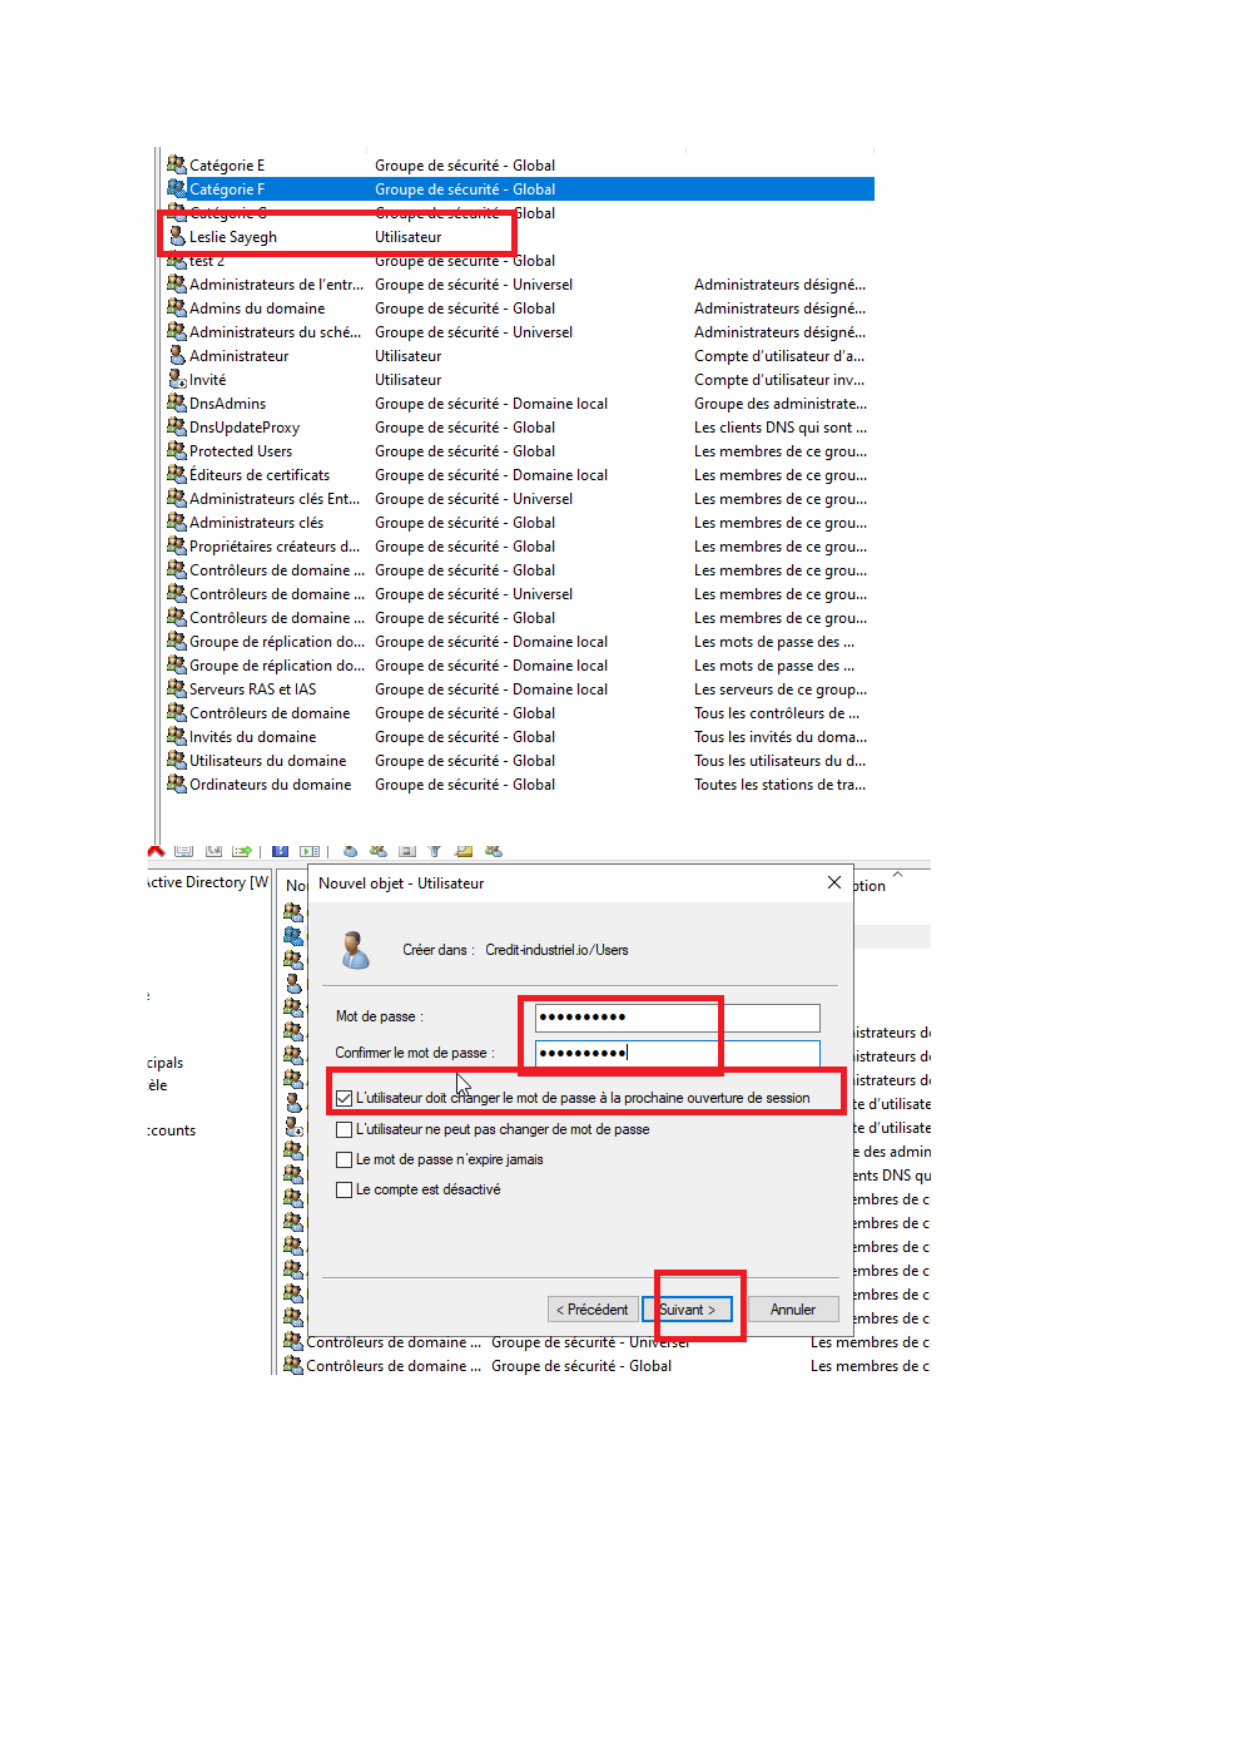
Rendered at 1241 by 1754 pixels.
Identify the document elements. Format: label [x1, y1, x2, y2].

picture [147, 147, 1044, 845]
picture [147, 846, 931, 1375]
